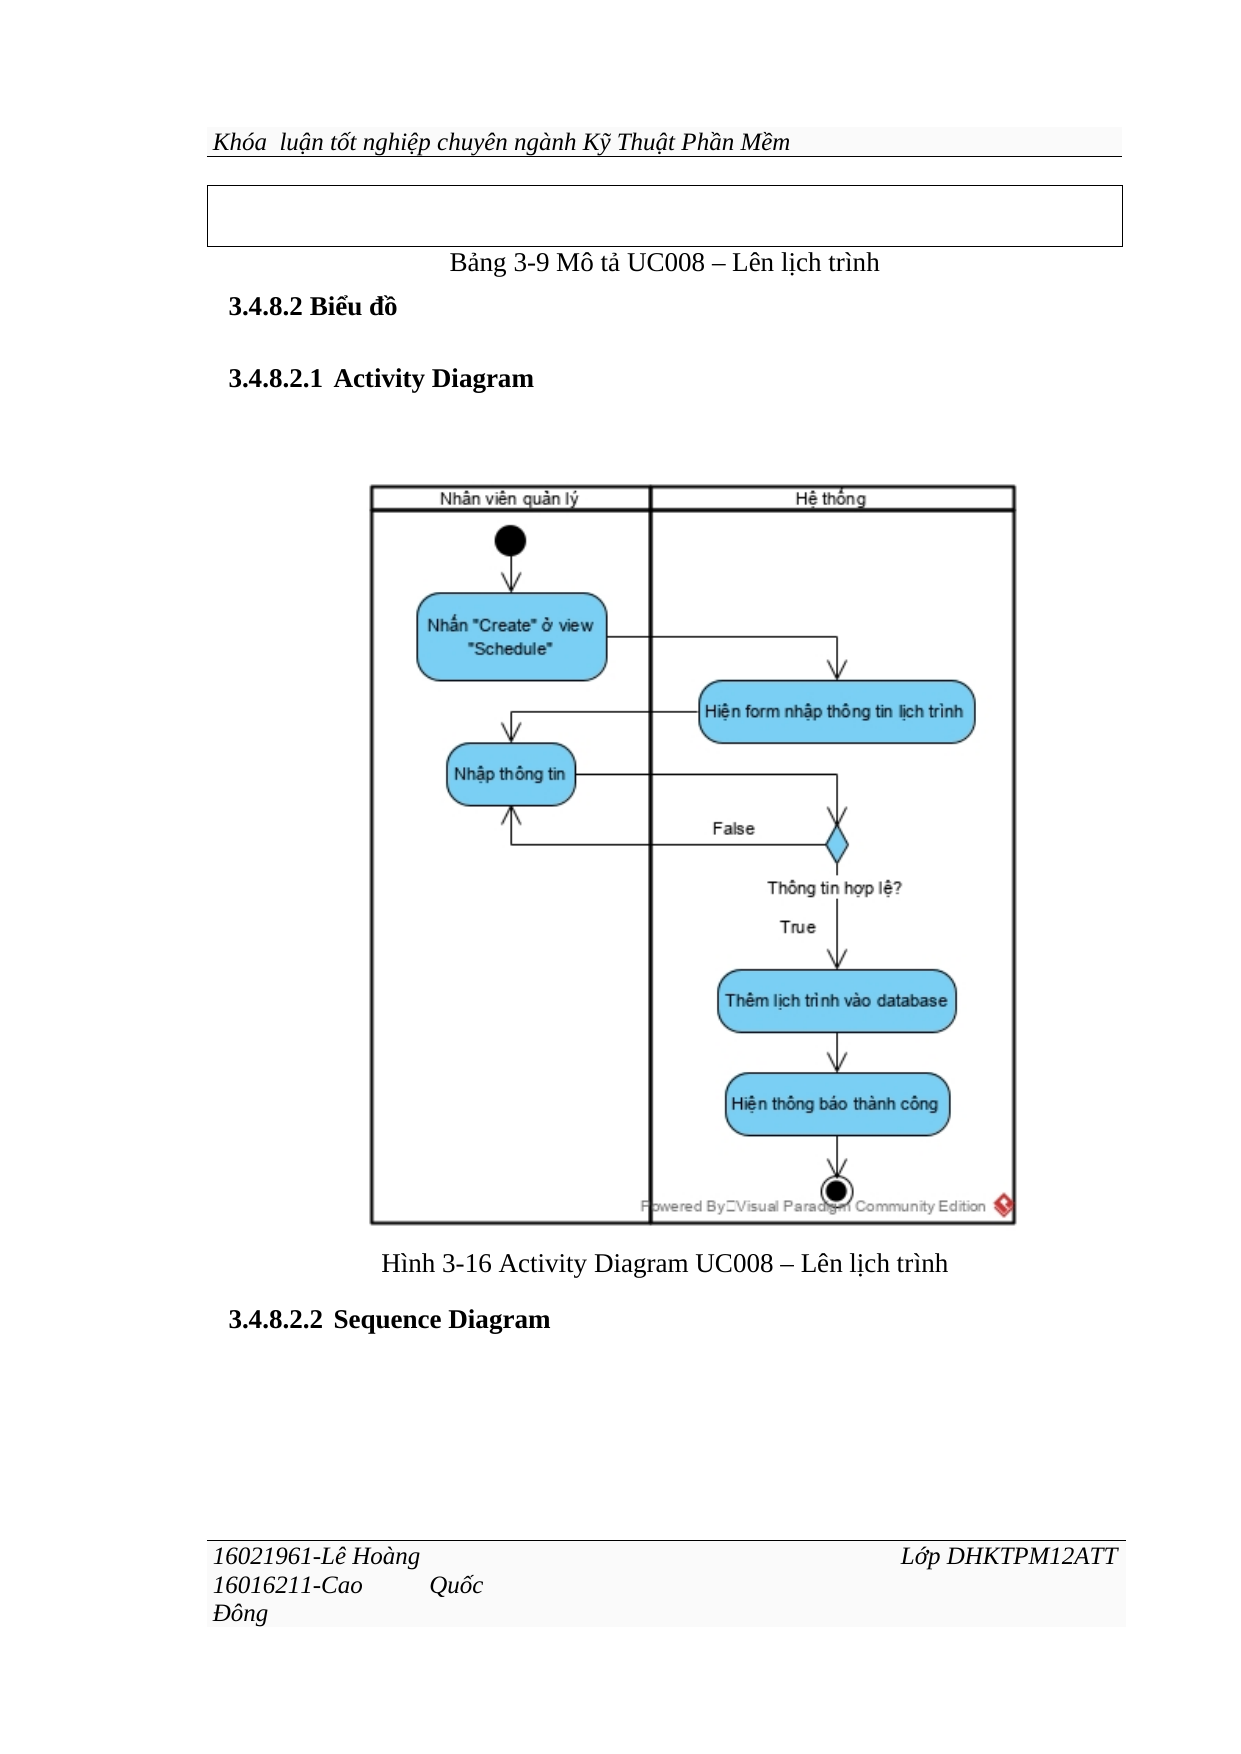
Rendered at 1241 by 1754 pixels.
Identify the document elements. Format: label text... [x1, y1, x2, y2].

subtitle Activity Diagram [228, 362, 1122, 393]
text Hình - Activity Diagram UC008 – Lên lịch trình [207, 1247, 1122, 1278]
text Bảng - Mô tả UC008 – Lên lịch trình [207, 247, 1122, 278]
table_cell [208, 186, 1122, 246]
picture [365, 480, 1023, 1232]
subtitle Biểu đồ [228, 290, 1122, 321]
subtitle Sequence Diagram [228, 1303, 1122, 1334]
